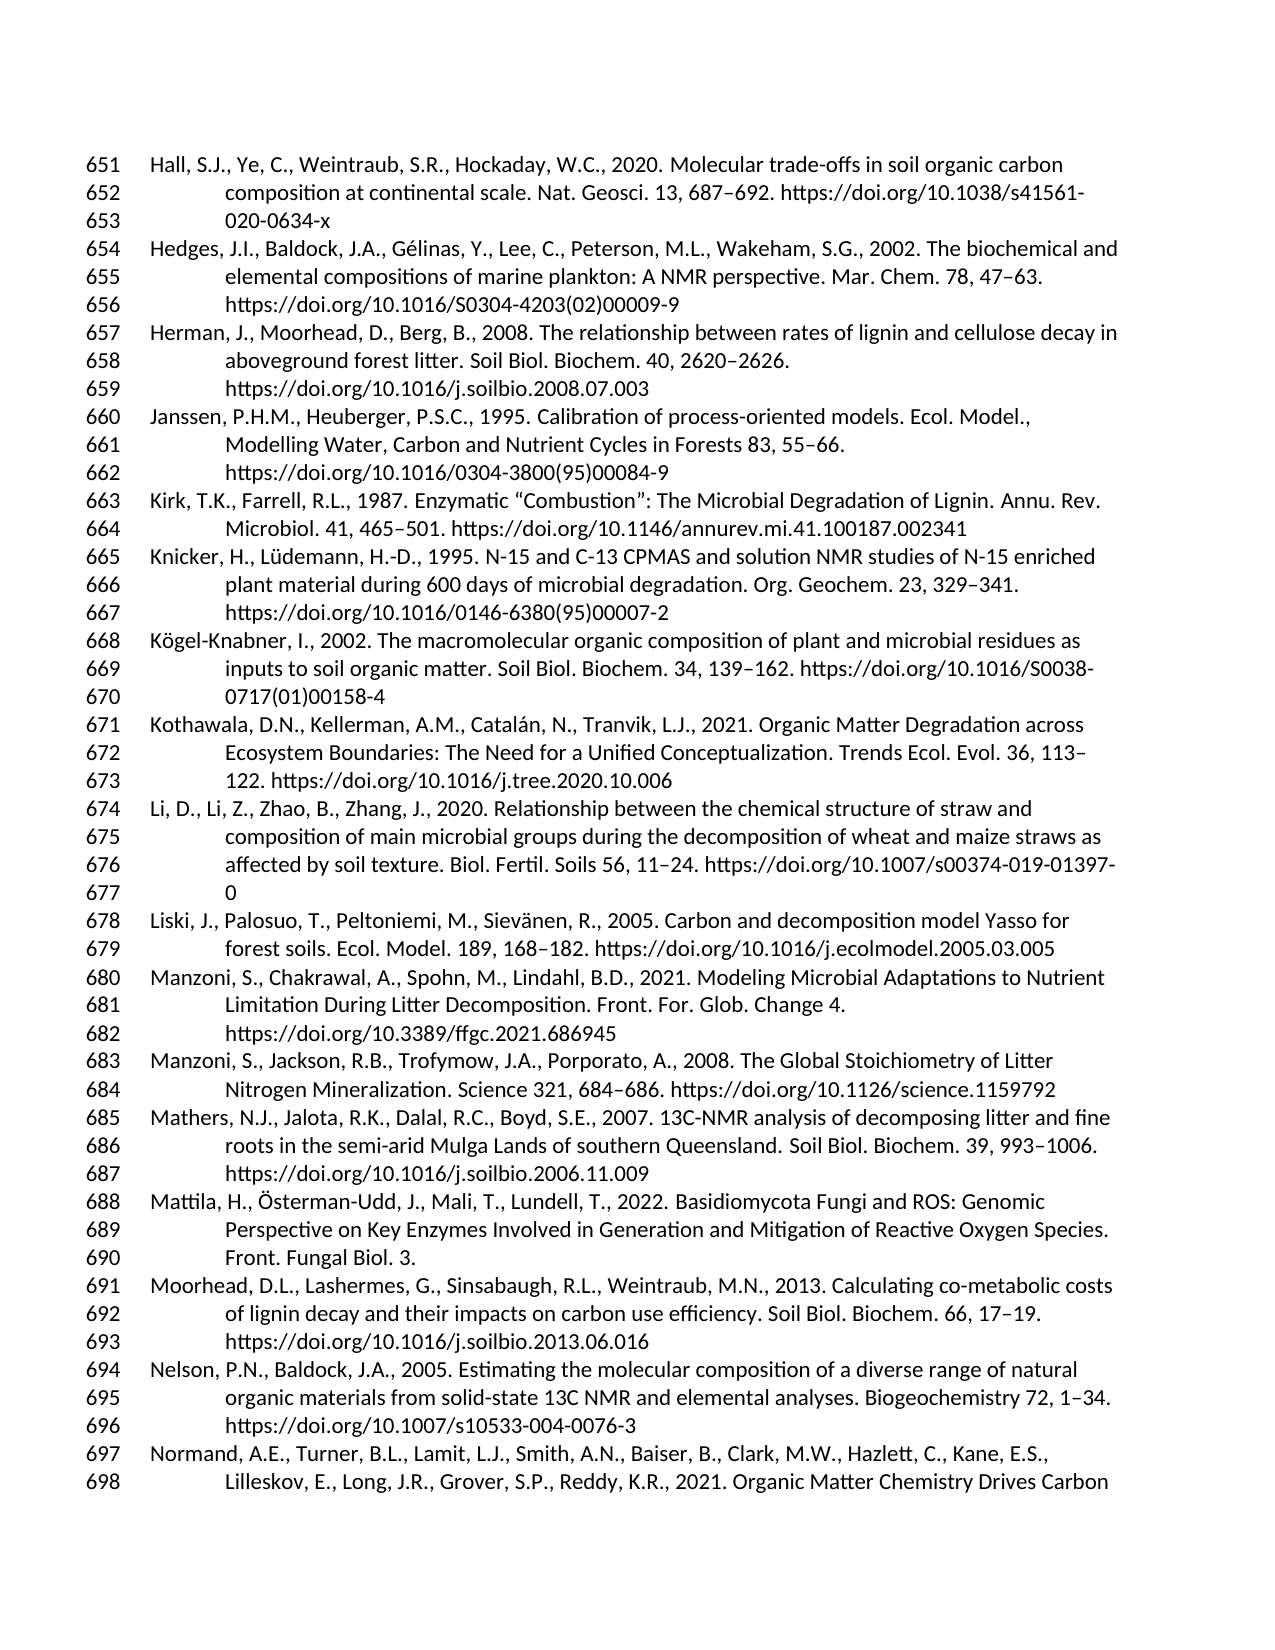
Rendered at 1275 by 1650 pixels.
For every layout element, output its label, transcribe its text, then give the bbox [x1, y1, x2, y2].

text Hedges, J.I., Baldock, J.A., Gélinas, Y., Lee, C., Peterson, M.L., Wakeham, S.G., 2002. The biochemical and elemental compositions of marine plankton: A NMR perspective. Mar. Chem. 78, 47–63. https://doi.org/10.1016/S0304-4203(02)00009-9 [150, 234, 1125, 318]
text Janssen, P.H.M., Heuberger, P.S.C., 1995. Calibration of process-oriented models. Ecol. Model., Modelling Water, Carbon and Nutrient Cycles in Forests 83, 55–66. https://doi.org/10.1016/0304-3800(95)00084-9 [150, 402, 1125, 486]
text Mathers, N.J., Jalota, R.K., Dalal, R.C., Boyd, S.E., 2007. 13C-NMR analysis of decomposing litter and fine roots in the semi-arid Mulga Lands of southern Queensland. Soil Biol. Biochem. 39, 993–1006. https://doi.org/10.1016/j.soilbio.2006.11.009 [150, 1103, 1125, 1187]
text Liski, J., Palosuo, T., Peltoniemi, M., Sievänen, R., 2005. Carbon and decomposition model Yasso for forest soils. Ecol. Model. 189, 168–182. https://doi.org/10.1016/j.ecolmodel.2005.03.005 [150, 907, 1125, 963]
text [150, 1439, 1125, 1495]
text Kögel-Knabner, I., 2002. The macromolecular organic composition of plant and microbial residues as inputs to soil organic matter. Soil Biol. Biochem. 34, 139–162. https://doi.org/10.1016/S0038-0717(01)00158-4 [150, 626, 1125, 710]
text Kirk, T.K., Farrell, R.L., 1987. Enzymatic “Combustion”: The Microbial Degradation of Lignin. Annu. Rev. Microbiol. 41, 465–501. https://doi.org/10.1146/annurev.mi.41.100187.002341 [150, 486, 1125, 542]
text Manzoni, S., Chakrawal, A., Spohn, M., Lindahl, B.D., 2021. Modeling Microbial Adaptations to Nutrient Limitation During Litter Decomposition. Front. For. Glob. Change 4. https://doi.org/10.3389/ffgc.2021.686945 [150, 963, 1125, 1047]
text Herman, J., Moorhead, D., Berg, B., 2008. The relationship between rates of lignin and cellulose decay in aboveground forest litter. Soil Biol. Biochem. 40, 2620–2626. https://doi.org/10.1016/j.soilbio.2008.07.003 [150, 318, 1125, 402]
text Knicker, H., Lüdemann, H.-D., 1995. N-15 and C-13 CPMAS and solution NMR studies of N-15 enriched plant material during 600 days of microbial degradation. Org. Geochem. 23, 329–341. https://doi.org/10.1016/0146-6380(95)00007-2 [150, 542, 1125, 626]
text Moorhead, D.L., Lashermes, G., Sinsabaugh, R.L., Weintraub, M.N., 2013. Calculating co-metabolic costs of lignin decay and their impacts on carbon use efficiency. Soil Biol. Biochem. 66, 17–19. https://doi.org/10.1016/j.soilbio.2013.06.016 [150, 1271, 1125, 1355]
text Kothawala, D.N., Kellerman, A.M., Catalán, N., Tranvik, L.J., 2021. Organic Matter Degradation across Ecosystem Boundaries: The Need for a Unified Conceptualization. Trends Ecol. Evol. 36, 113–122. https://doi.org/10.1016/j.tree.2020.10.006 [150, 710, 1125, 794]
text Nelson, P.N., Baldock, J.A., 2005. Estimating the molecular composition of a diverse range of natural organic materials from solid-state 13C NMR and elemental analyses. Biogeochemistry 72, 1–34. https://doi.org/10.1007/s10533-004-0076-3 [150, 1355, 1125, 1439]
text Mattila, H., Österman-Udd, J., Mali, T., Lundell, T., 2022. Basidiomycota Fungi and ROS: Genomic Perspective on Key Enzymes Involved in Generation and Mitigation of Reactive Oxygen Species. Front. Fungal Biol. 3. [150, 1187, 1125, 1271]
text Hall, S.J., Ye, C., Weintraub, S.R., Hockaday, W.C., 2020. Molecular trade-offs in soil organic carbon composition at continental scale. Nat. Geosci. 13, 687–692. https://doi.org/10.1038/s41561-020-0634-x [150, 150, 1125, 234]
text Manzoni, S., Jackson, R.B., Trofymow, J.A., Porporato, A., 2008. The Global Stoichiometry of Litter Nitrogen Mineralization. Science 321, 684–686. https://doi.org/10.1126/science.1159792 [150, 1047, 1125, 1103]
text Li, D., Li, Z., Zhao, B., Zhang, J., 2020. Relationship between the chemical structure of straw and composition of main microbial groups during the decomposition of wheat and maize straws as affected by soil texture. Biol. Fertil. Soils 56, 11–24. https://doi.org/10.1007/s00374-019-01397-0 [150, 794, 1125, 907]
